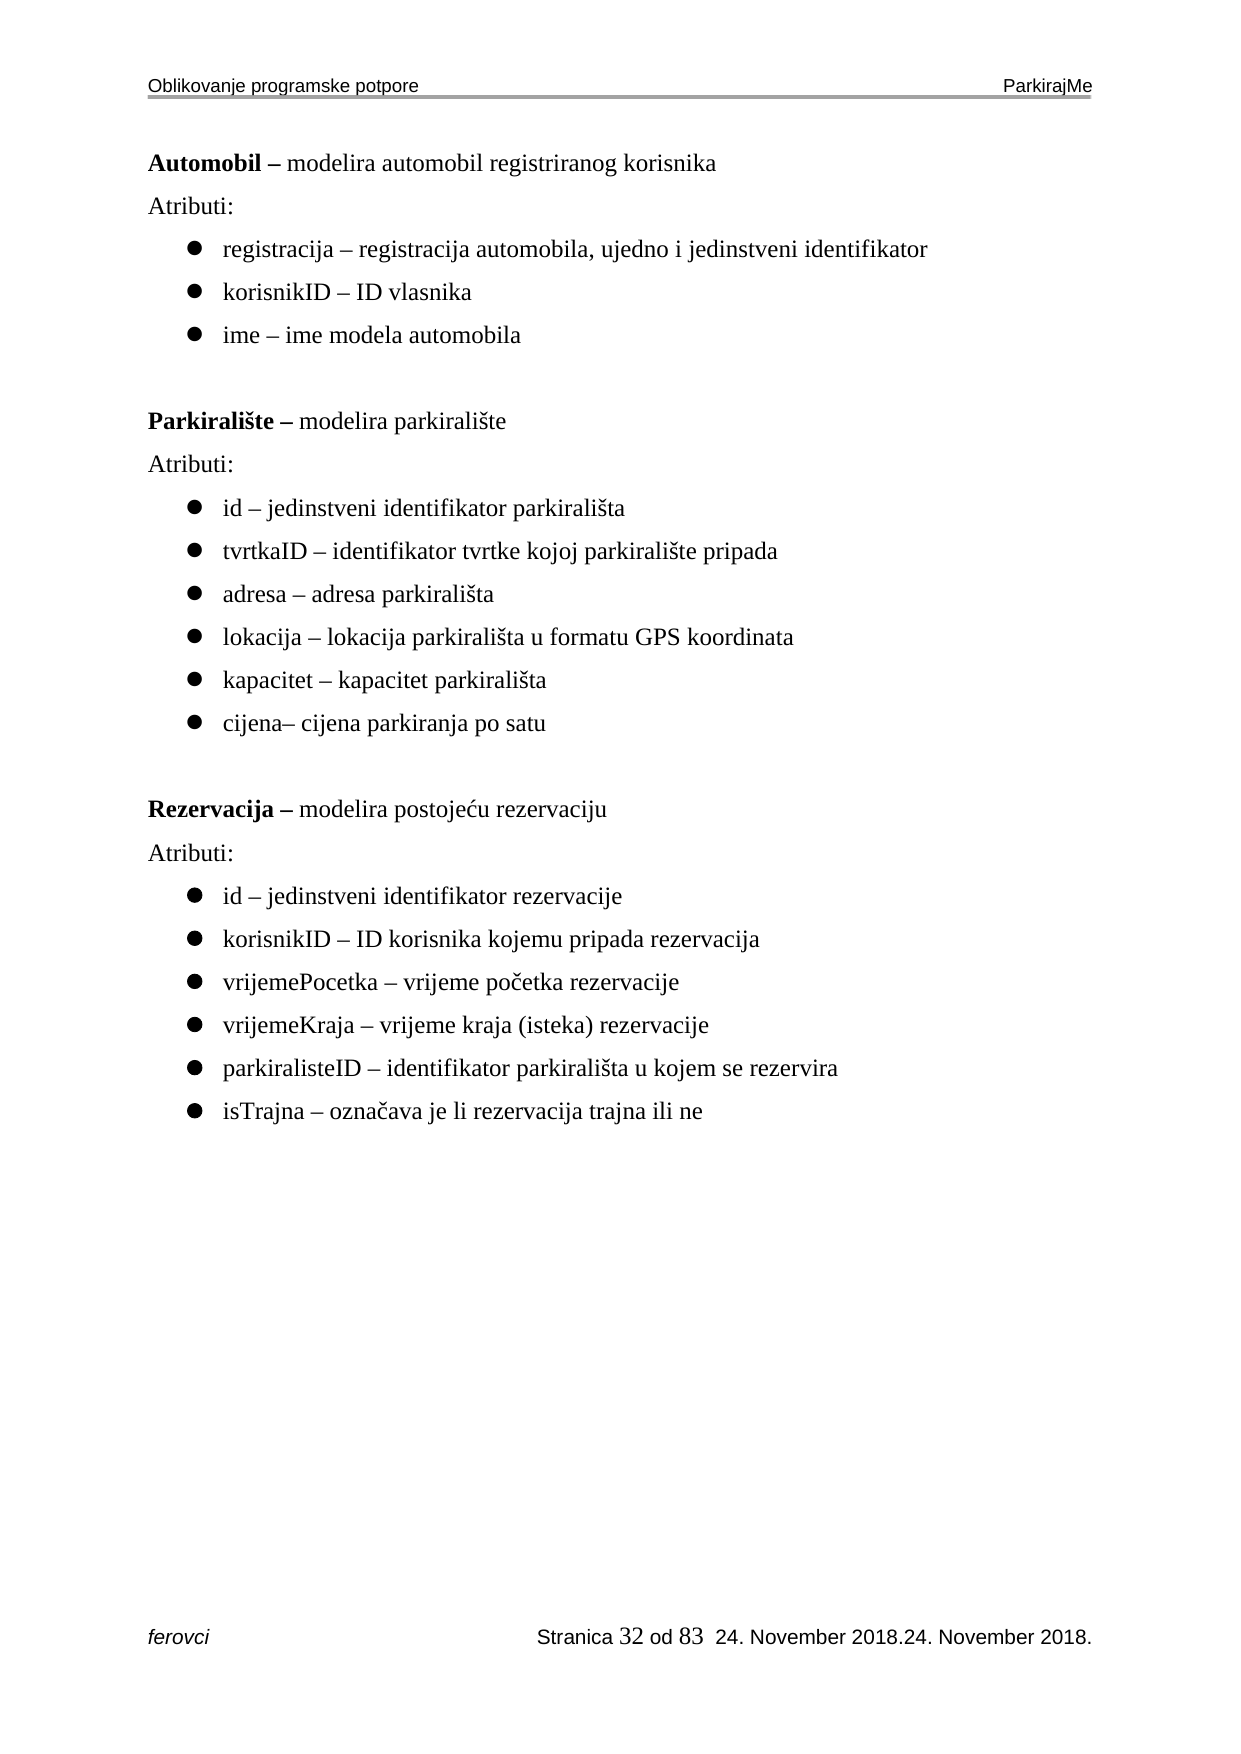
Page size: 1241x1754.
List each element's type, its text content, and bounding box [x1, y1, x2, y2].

list korisnikID – ID korisnika kojemu pripada rezervacija [185, 924, 1093, 953]
list isTrajna – označava je li rezervacija trajna ili ne [185, 1096, 1093, 1125]
list registracija – registracija automobila, ujedno i jedinstveni identifikator [185, 234, 1093, 263]
list vrijemePocetka – vrijeme početka rezervacije [185, 967, 1093, 996]
text Atributi: [148, 191, 1093, 219]
text Parkiralište – modelira parkiralište [148, 406, 1093, 435]
list kapacitet – kapacitet parkirališta [185, 665, 1093, 694]
list vrijemeKraja – vrijeme kraja (isteka) rezervacije [185, 1010, 1093, 1039]
list parkiralisteID – identifikator parkirališta u kojem se rezervira [185, 1053, 1093, 1082]
list ime – ime modela automobila [185, 320, 1093, 349]
text Automobil – modelira automobil registriranog korisnika [148, 148, 1093, 176]
text Atributi: [148, 838, 1093, 866]
list korisnikID – ID vlasnika [185, 277, 1093, 306]
list adresa – adresa parkirališta [185, 579, 1093, 608]
list cijena– cijena parkiranja po satu [185, 708, 1093, 737]
text Rezervacija – modelira postojeću rezervaciju [148, 794, 1093, 823]
list id – jedinstveni identifikator rezervacije [185, 881, 1093, 909]
list id – jedinstveni identifikator parkirališta [185, 493, 1093, 521]
list lokacija – lokacija parkirališta u formatu GPS koordinata [185, 622, 1093, 651]
list tvrtkaID – identifikator tvrtke kojoj parkiralište pripada [185, 536, 1093, 564]
picture [147, 95, 1092, 99]
text Atributi: [148, 449, 1093, 478]
